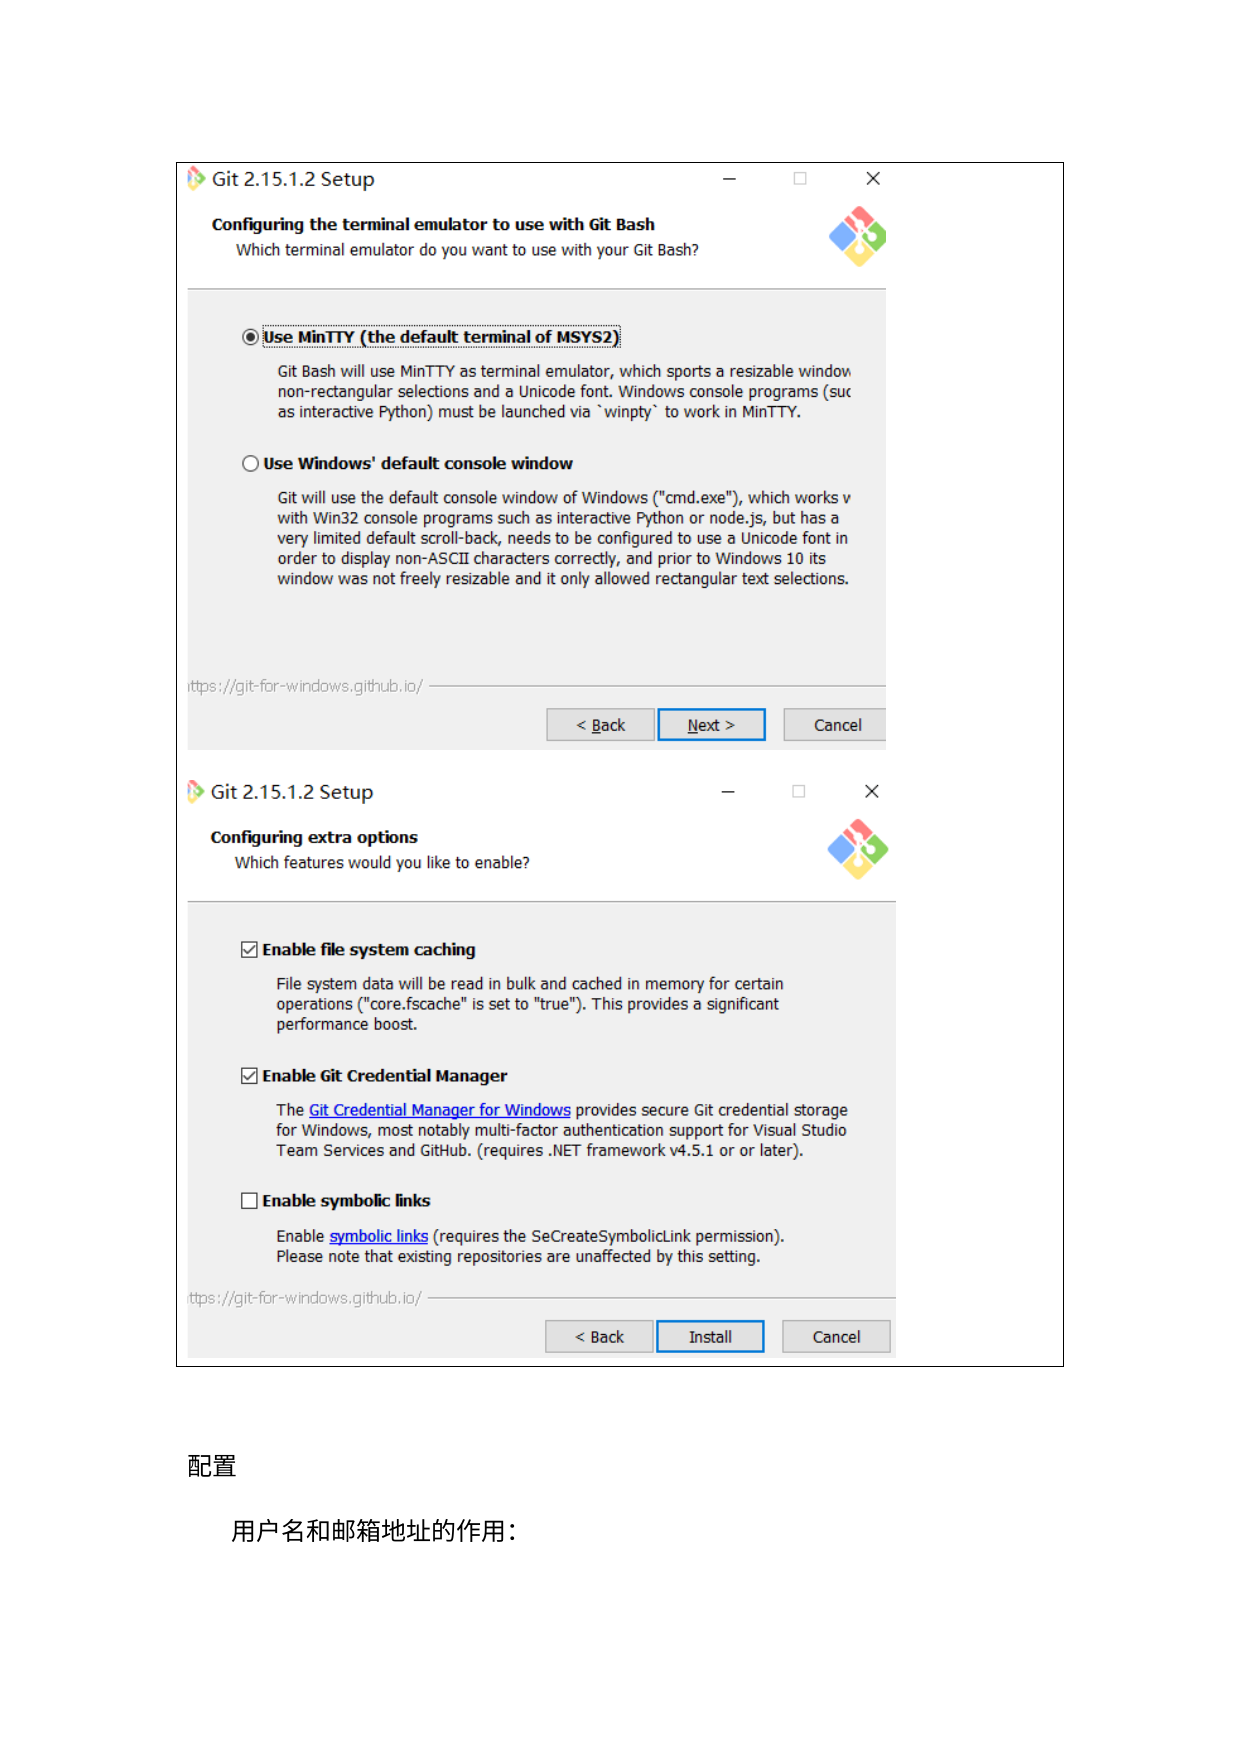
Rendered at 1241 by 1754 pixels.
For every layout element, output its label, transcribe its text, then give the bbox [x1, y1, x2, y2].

text 用户名和邮箱地址的作用： [187, 1497, 1053, 1562]
table_header [177, 163, 1063, 1366]
text 配置 [187, 1432, 1053, 1497]
picture [187, 780, 896, 1358]
picture [187, 163, 886, 750]
